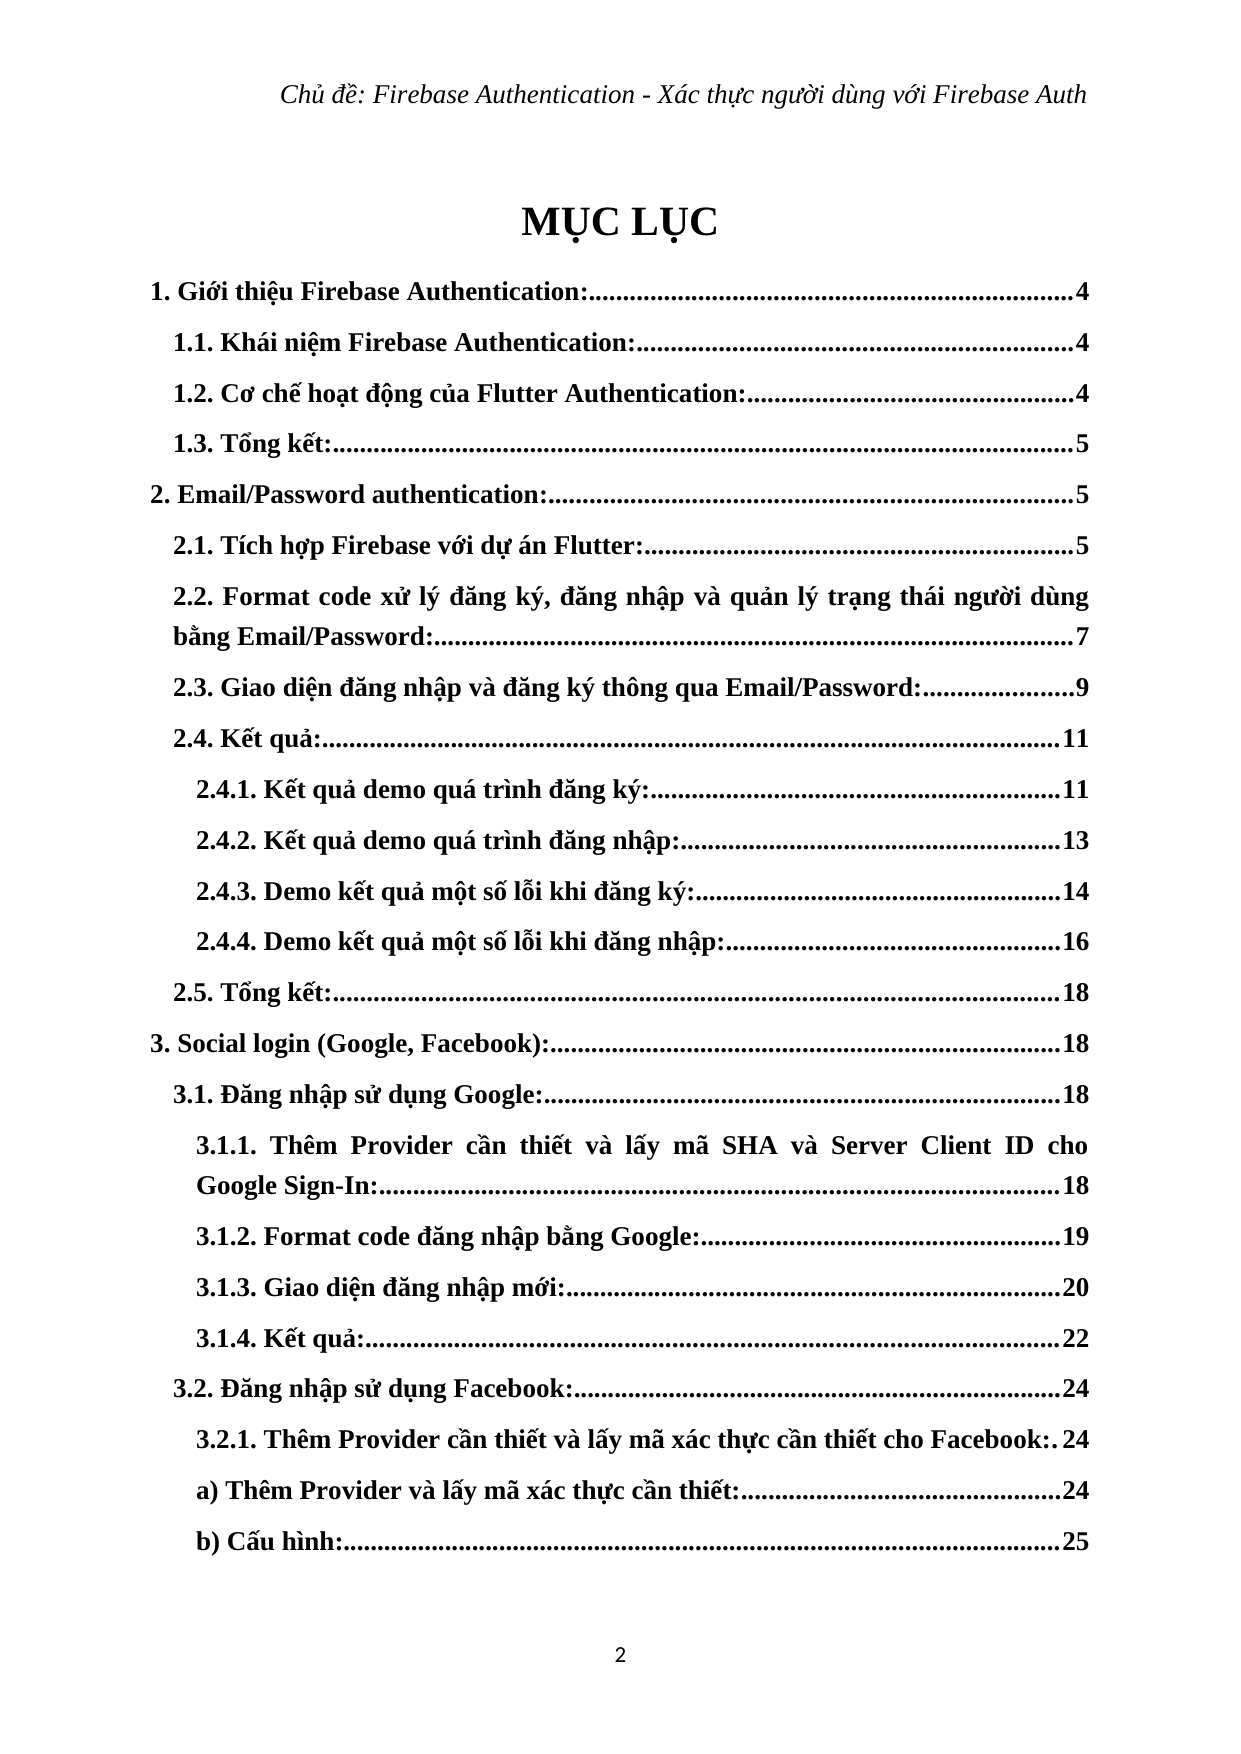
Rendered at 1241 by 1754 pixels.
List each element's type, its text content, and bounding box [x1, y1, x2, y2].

text 3.1.1. Thêm Provider cần thiết và lấy mã SHA và Server Client ID cho Google Sign-In: 18 [196, 1129, 1090, 1200]
text MỤC LỤC [150, 197, 1090, 245]
text 3.1.4. Kết quả: 22 [196, 1322, 1090, 1353]
text 1.1. Khái niệm Firebase Authentication: 4 [173, 326, 1090, 357]
text 1.2. Cơ chế hoạt động của Flutter Authentication: 4 [173, 377, 1090, 408]
text 2.4.2. Kết quả demo quá trình đăng nhập: 13 [196, 824, 1090, 855]
text 3.1. Đăng nhập sử dụng Google: 18 [173, 1078, 1090, 1109]
text 1. Giới thiệu Firebase Authentication: 4 [150, 275, 1090, 306]
text 2.5. Tổng kết: 18 [173, 976, 1090, 1007]
text 2. Email/Password authentication: 5 [150, 478, 1090, 509]
text 2.4.4. Demo kết quả một số lỗi khi đăng nhập: 16 [196, 926, 1090, 957]
text b) Cấu hình: 25 [196, 1525, 1090, 1556]
text 1.3. Tổng kết: 5 [173, 428, 1090, 459]
text 3.1.2. Format code đăng nhập bằng Google: 19 [196, 1220, 1090, 1251]
text 3. Social login (Google, Facebook): 18 [150, 1027, 1090, 1058]
text a) Thêm Provider và lấy mã xác thực cần thiết: 24 [196, 1474, 1090, 1505]
text 2.3. Giao diện đăng nhập và đăng ký thông qua Email/Password: 9 [173, 671, 1090, 702]
text 2.4. Kết quả: 11 [173, 722, 1090, 753]
text 3.2.1. Thêm Provider cần thiết và lấy mã xác thực cần thiết cho Facebook: 24 [196, 1423, 1090, 1454]
text 2.4.1. Kết quả demo quá trình đăng ký: 11 [196, 773, 1090, 804]
text 3.1.3. Giao diện đăng nhập mới: 20 [196, 1271, 1090, 1302]
text 2.1. Tích hợp Firebase với dự án Flutter: 5 [173, 529, 1090, 560]
text 3.2. Đăng nhập sử dụng Facebook: 24 [173, 1373, 1090, 1404]
text 2.4.3. Demo kết quả một số lỗi khi đăng ký: 14 [196, 875, 1090, 906]
text 2.2. Format code xử lý đăng ký, đăng nhập và quản lý trạng thái người dùng bằng Email/Password: 7 [173, 580, 1090, 652]
